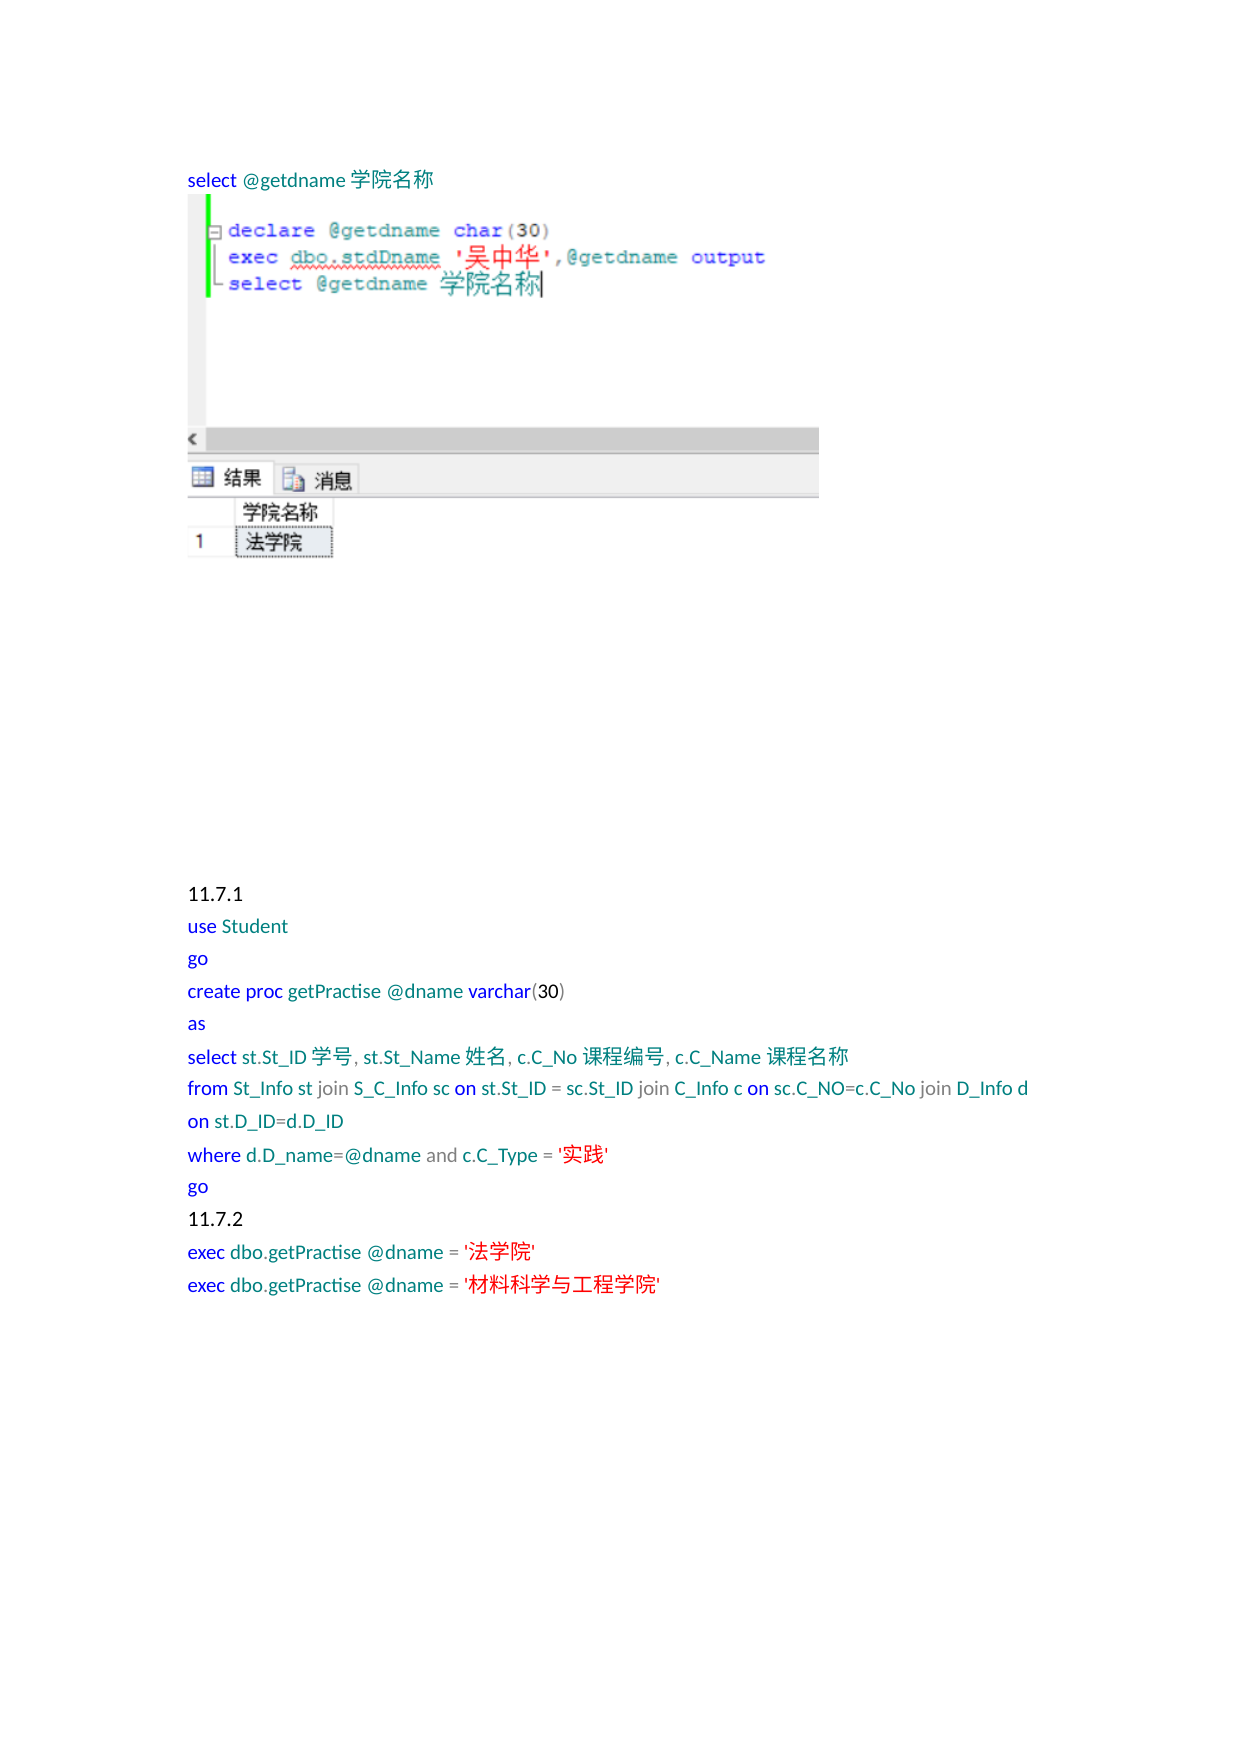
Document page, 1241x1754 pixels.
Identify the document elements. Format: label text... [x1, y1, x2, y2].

text where d.D_name=@dname and c.C_Type = '实践' [187, 1137, 1053, 1169]
text exec dbo.getPractise @dname = '法学院' [187, 1234, 1053, 1267]
text 11.7.1 [187, 877, 1053, 909]
text exec dbo.getPractise @dname = '材料科学与工程学院' [187, 1267, 1053, 1299]
text select st.St_ID 学号, st.St_Name 姓名, c.C_No 课程编号, c.C_Name 课程名称 [187, 1039, 1053, 1072]
text as [187, 1007, 1053, 1039]
text go [187, 942, 1053, 974]
picture [187, 194, 819, 567]
text select @getdname 学院名称 [187, 162, 1053, 194]
text 11.7.2 [187, 1202, 1053, 1234]
text from St_Info st join S_C_Info sc on st.St_ID = sc.St_ID join C_Info c on sc.C_NO=c.C_No join D_Info d on st.D_ID=d.D_ID [187, 1072, 1053, 1137]
text go [187, 1169, 1053, 1202]
text use Student [187, 909, 1053, 942]
text create proc getPractise @dname varchar(30) [187, 974, 1053, 1007]
